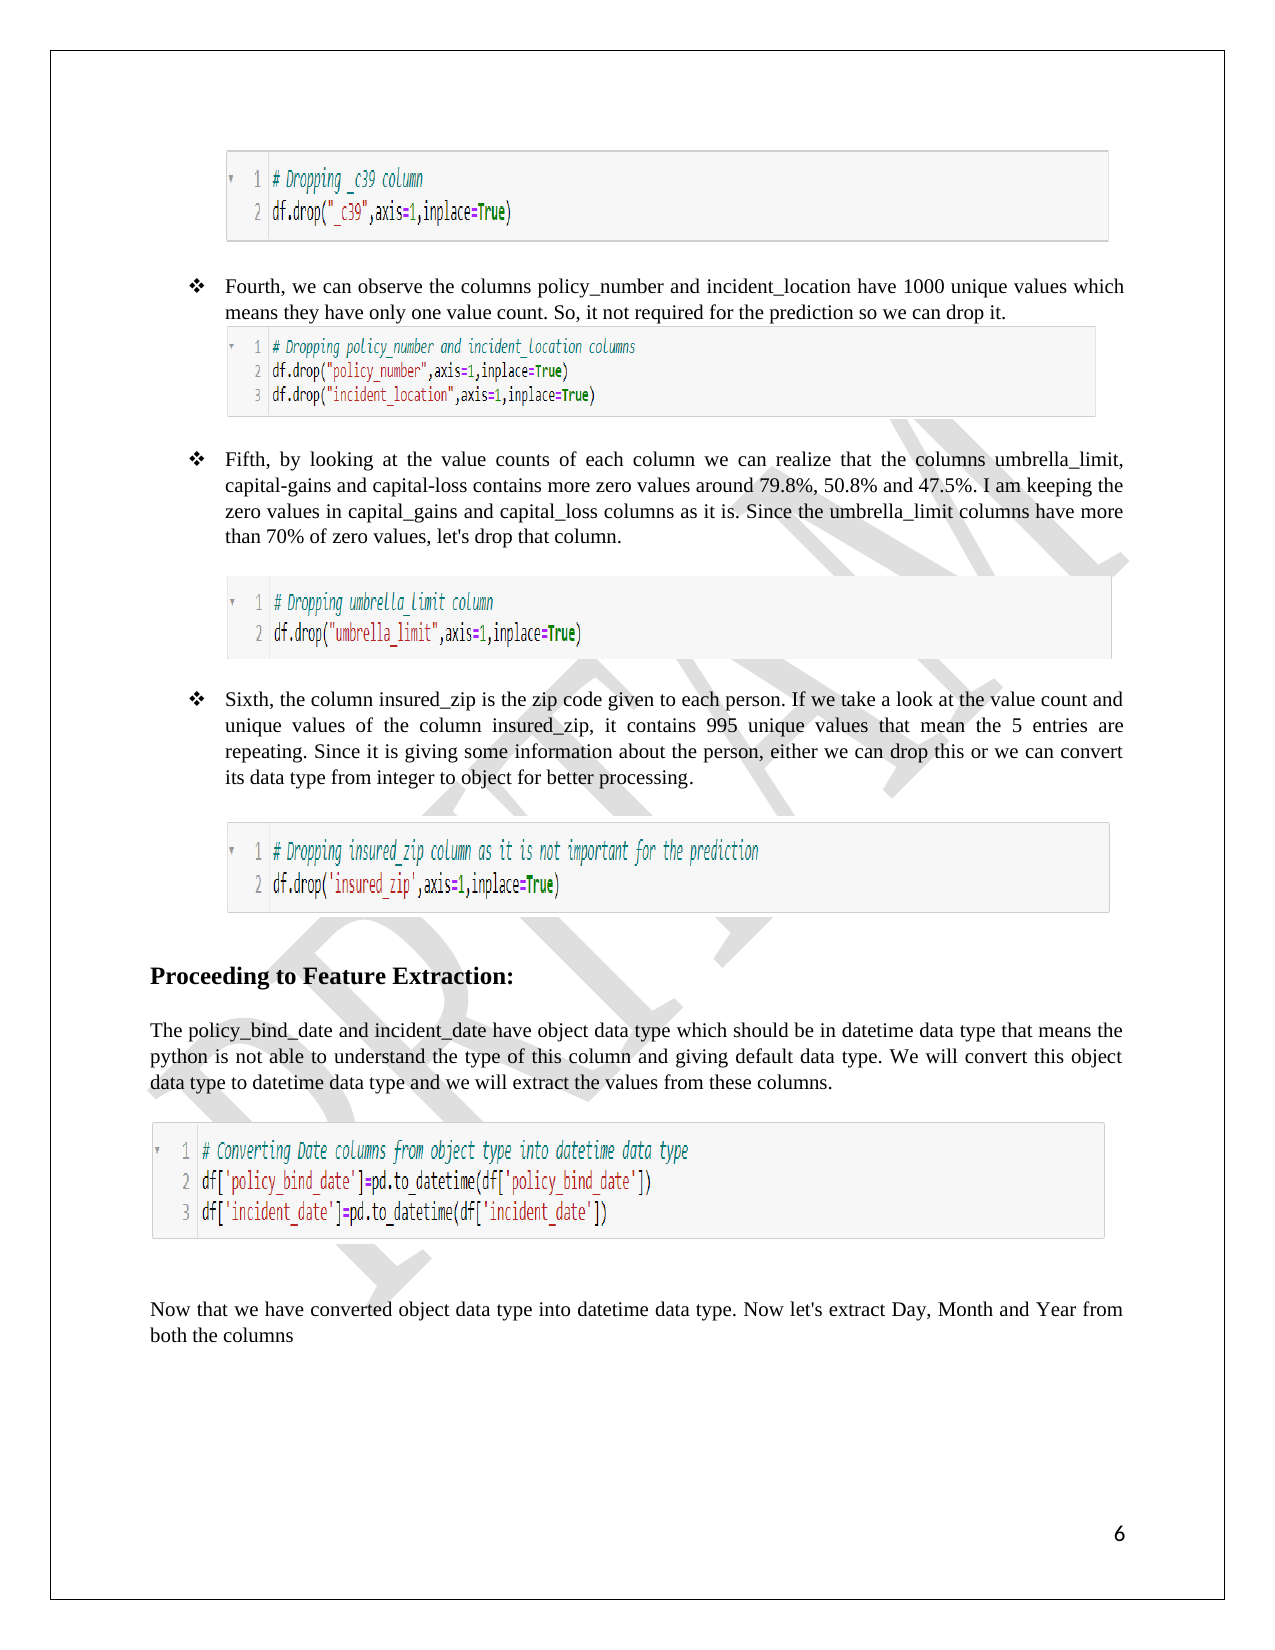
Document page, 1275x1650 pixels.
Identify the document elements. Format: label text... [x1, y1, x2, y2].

list Sixth, the column insured_zip is the zip code given to each person. If we take a look at the value count and unique values of the column insured_zip, it contains 995 unique values that mean the 5 entries are repeating. Since it is giving some information about the person, either we can drop this or we can convert its data type from integer to object for better processing. [187, 687, 1125, 789]
picture [225, 326, 1098, 419]
list Fourth, we can observe the columns policy_number and incident_location have 1000 unique values which means they have only one value count. So, it not required for the prediction so we can drop it. [187, 274, 1125, 324]
text Proceeding to Feature Extraction: [150, 961, 1125, 990]
text Now that we have converted object data type into datetime data type. Now let's extract Day, Month and Year from both the columns [150, 1297, 1125, 1347]
list Fifth, by looking at the value counts of each column we can realize that the columns umbrella_limit, capital-gains and capital-loss contains more zero values around 79.8%, 50.8% and 47.5%. I am keeping the zero values in capital_gains and capital_loss columns as it is. Since the umbrella_limit columns have more than 70% of zero values, let's drop that column. [187, 447, 1125, 548]
picture [225, 576, 1113, 659]
picture [225, 816, 1110, 917]
picture [150, 1122, 1105, 1244]
text The policy_bind_date and incident_date have object data type which should be in datetime data type that means the python is not able to understand the type of this column and giving default data type. We will convert this object data type to datetime data type and we will extract the values from these columns. [150, 1018, 1125, 1094]
picture [225, 150, 1110, 247]
